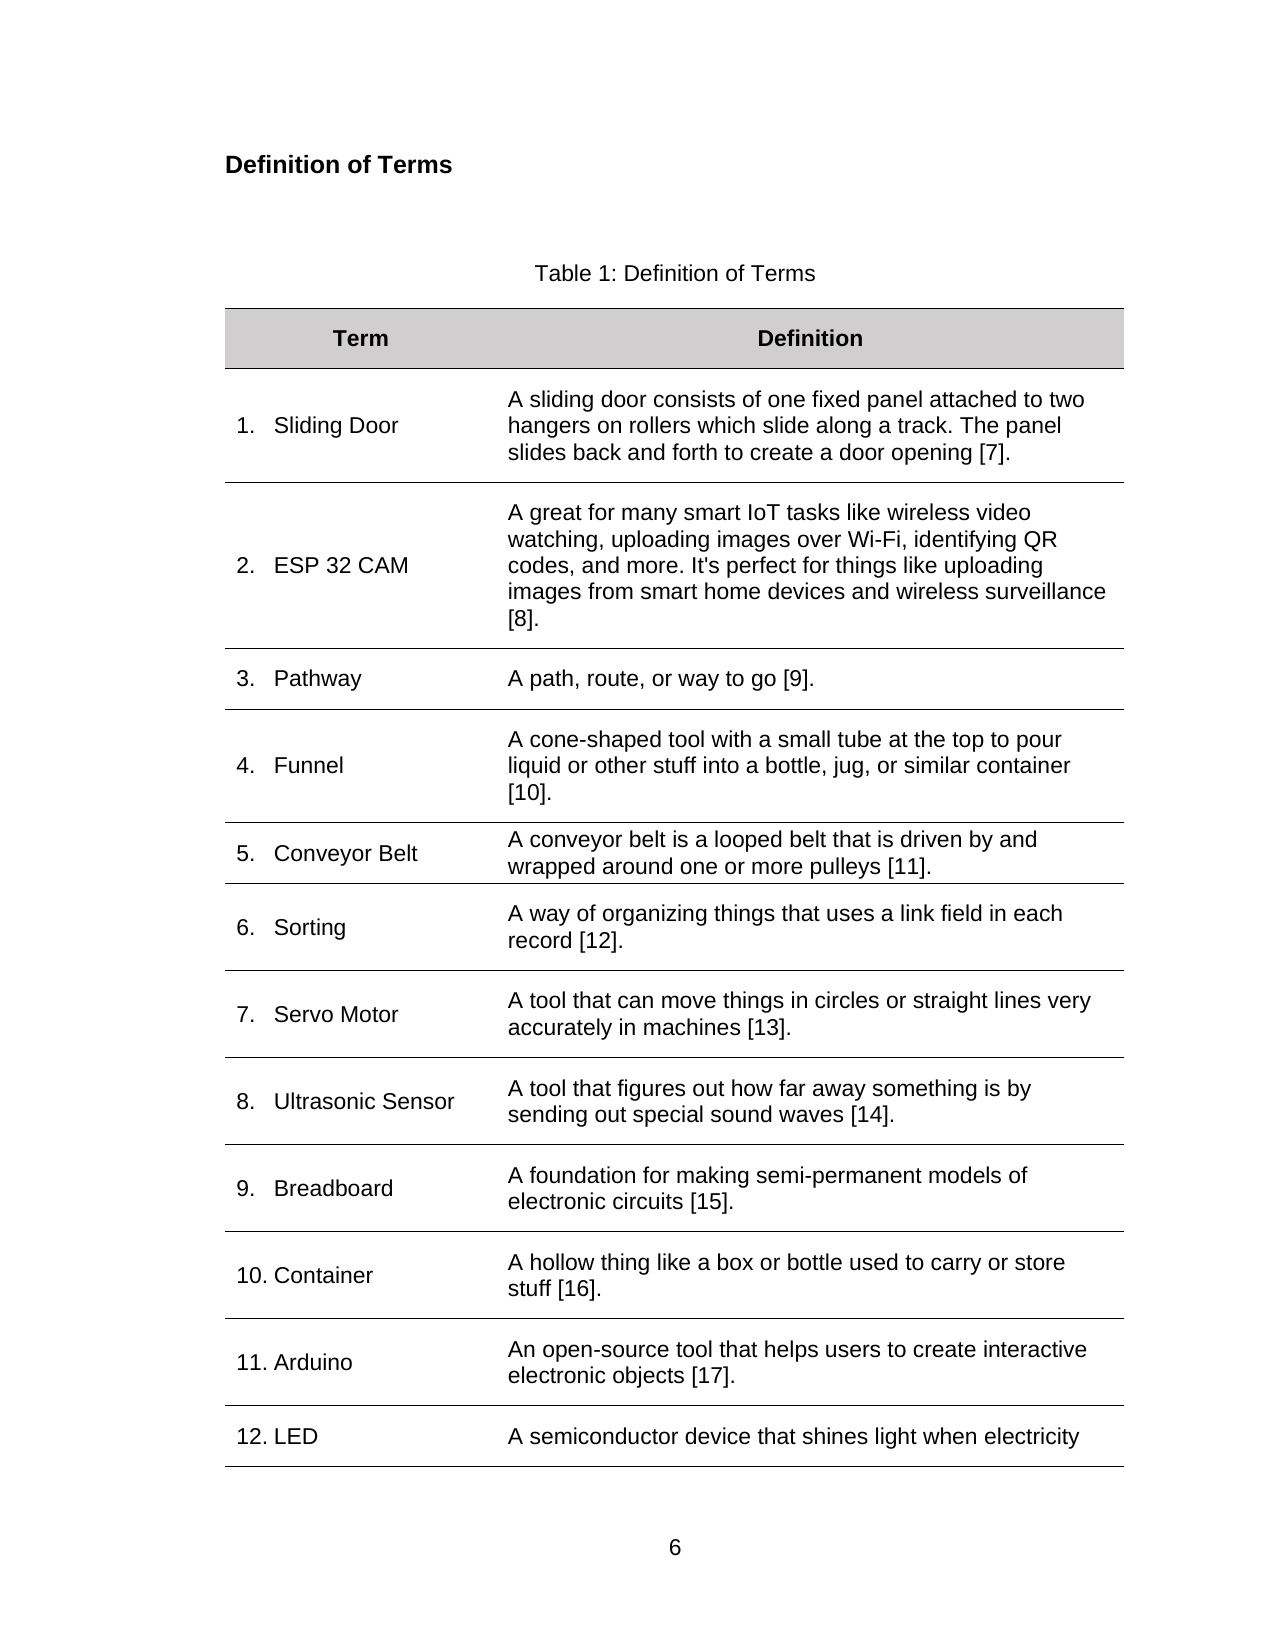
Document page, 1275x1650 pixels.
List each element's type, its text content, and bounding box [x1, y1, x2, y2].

table_header Term [225, 309, 496, 368]
table_cell A conveyor belt is a looped belt that is driven by and wrapped around one or more pulleys . [496, 823, 1124, 883]
table_cell Ultrasonic Sensor [225, 1058, 496, 1144]
table_cell Breadboard [225, 1145, 496, 1231]
text Table 1: Definition of Terms [225, 260, 1125, 287]
table_cell A sliding door consists of one fixed panel attached to two hangers on rollers which slide along a track. The panel slides back and forth to create a door opening . [496, 369, 1124, 482]
table_cell LED [225, 1406, 496, 1466]
table_cell A way of organizing things that uses a link field in each record . [496, 884, 1124, 970]
table_cell A path, route, or way to go . [496, 649, 1124, 708]
table_cell Conveyor Belt [225, 823, 496, 883]
table_cell A tool that figures out how far away something is by sending out special sound waves . [496, 1058, 1124, 1144]
table_cell Pathway [225, 649, 496, 708]
table_header Definition [496, 309, 1124, 368]
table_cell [496, 1406, 1124, 1466]
table_cell A foundation for making semi-permanent models of electronic circuits . [496, 1145, 1124, 1231]
table_cell A great for many smart IoT tasks like wireless video watching, uploading images over Wi-Fi, identifying QR codes, and more. It's perfect for things like uploading images from smart home devices and wireless surveillance . [496, 483, 1124, 648]
table_cell Servo Motor [225, 971, 496, 1057]
subtitle Definition of Terms [225, 150, 1125, 179]
table_cell Sorting [225, 884, 496, 970]
table_cell ESP 32 CAM [225, 483, 496, 648]
table_cell Container [225, 1232, 496, 1318]
table_cell An open-source tool that helps users to create interactive electronic objects . [496, 1319, 1124, 1405]
table_cell A cone-shaped tool with a small tube at the top to pour liquid or other stuff into a bottle, jug, or similar container . [496, 710, 1124, 822]
table_cell Arduino [225, 1319, 496, 1405]
table_cell Funnel [225, 710, 496, 822]
table_cell Sliding Door [225, 369, 496, 482]
table_cell A hollow thing like a box or bottle used to carry or store stuff . [496, 1232, 1124, 1318]
table_cell A tool that can move things in circles or straight lines very accurately in machines . [496, 971, 1124, 1057]
